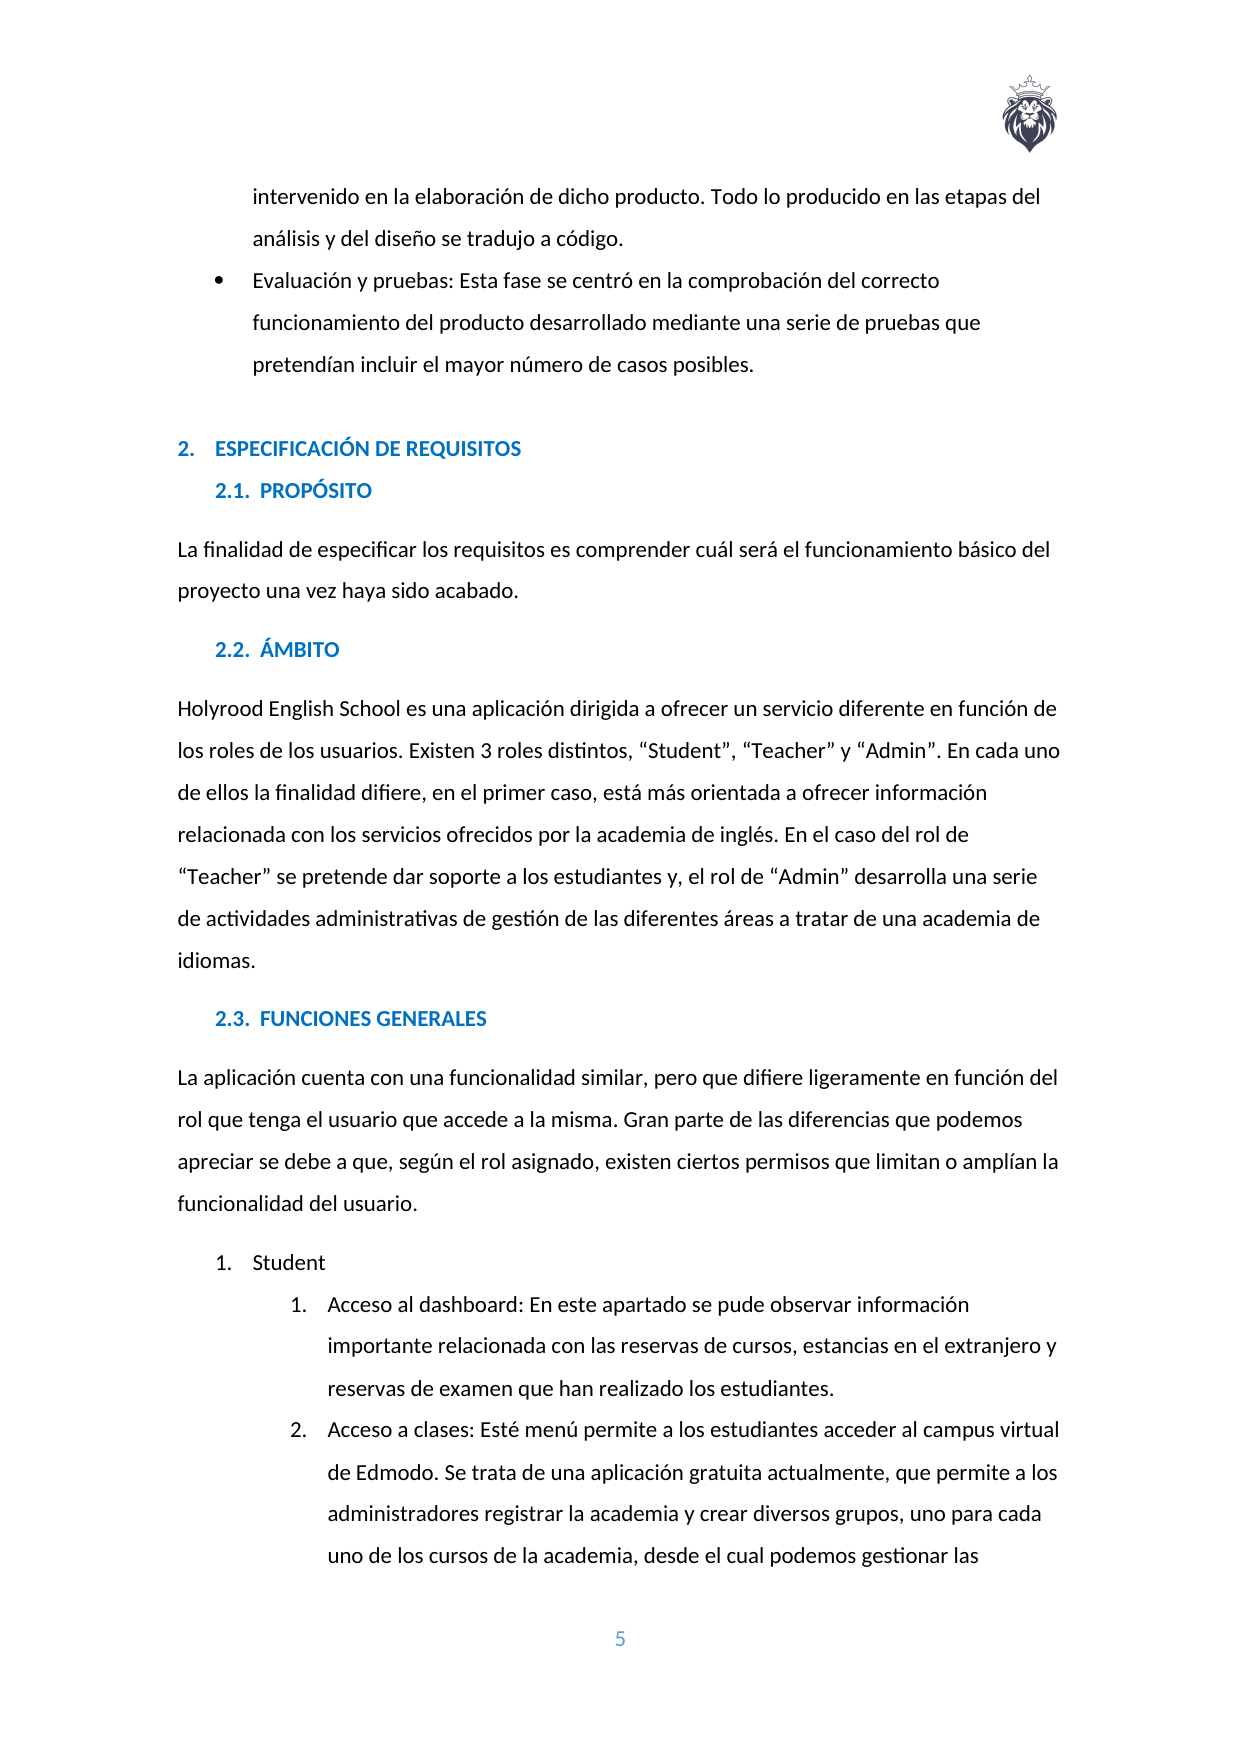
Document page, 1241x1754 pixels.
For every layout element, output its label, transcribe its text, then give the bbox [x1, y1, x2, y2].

list PROPÓSITO [215, 476, 1063, 504]
list FUNCIONES GENERALES [215, 1004, 1063, 1032]
list Evaluación y pruebas: Esta fase se centró en la comprobación del correcto funcionamiento del producto desarrollado mediante una serie de pruebas que pretendían incluir el mayor número de casos posibles. [215, 266, 1063, 378]
list ESPECIFICACIÓN DE REQUISITOS [177, 434, 1063, 462]
text La finalidad de especificar los requisitos es comprender cuál será el funcionamiento básico del proyecto una vez haya sido acabado. [177, 535, 1063, 605]
list Acceso al dashboard: En este apartado se pude observar información importante relacionada con las reservas de cursos, estancias en el extranjero y reservas de examen que han realizado los estudiantes. [290, 1290, 1063, 1402]
text La aplicación cuenta con una funcionalidad similar, pero que difiere ligeramente en función del rol que tenga el usuario que accede a la misma. Gran parte de las diferencias que podemos apreciar se debe a que, según el rol asignado, existen ciertos permisos que limitan o amplían la funcionalidad del usuario. [177, 1063, 1063, 1217]
list Student [215, 1248, 1063, 1276]
list ÁMBITO [215, 635, 1063, 663]
picture [994, 73, 1064, 155]
text Holyrood English School es una aplicación dirigida a ofrecer un servicio diferente en función de los roles de los usuarios. Existen 3 roles distintos, “Student”, “Teacher” y “Admin”. En cada uno de ellos la finalidad difiere, en el primer caso, está más orientada a ofrecer información relacionada con los servicios ofrecidos por la academia de inglés. En el caso del rol de “Teacher” se pretende dar soporte a los estudiantes y, el rol de “Admin” desarrolla una serie de actividades administrativas de gestión de las diferentes áreas a tratar de una academia de idiomas. [177, 694, 1063, 974]
